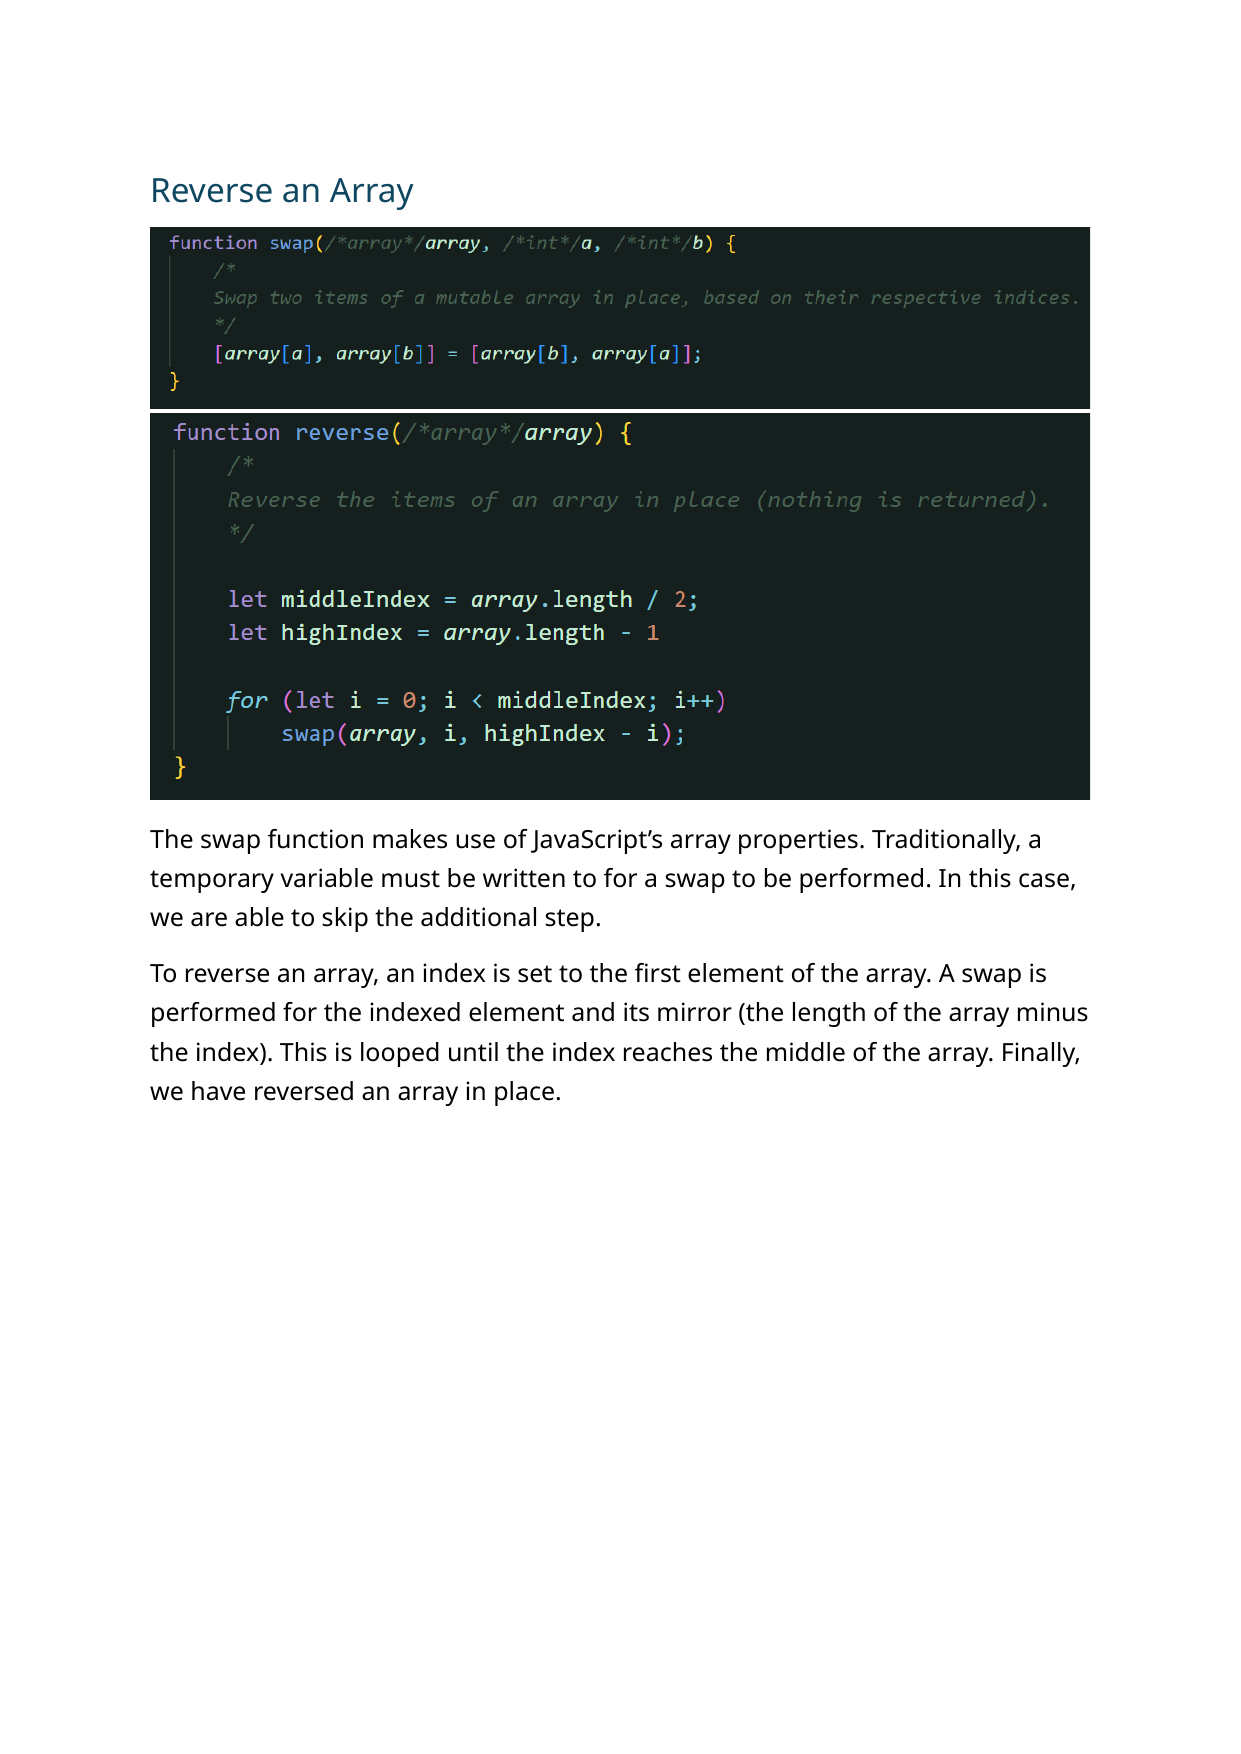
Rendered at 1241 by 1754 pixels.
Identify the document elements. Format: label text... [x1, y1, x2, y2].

picture [150, 413, 1091, 800]
text To reverse an array, an index is set to the first element of the array. A swap is performed for the indexed element and its mirror (the length of the array minus the index). This is looped until the index reaches the middle of the array. Finally, we have reversed an array in place. [150, 956, 1090, 1107]
text The swap function makes use of JavaScript’s array properties. Traditionally, a temporary variable must be written to for a swap to be performed. In this case, we are able to skip the additional step. [150, 822, 1090, 934]
picture [150, 227, 1091, 409]
subtitle Reverse an Array [150, 167, 1090, 212]
